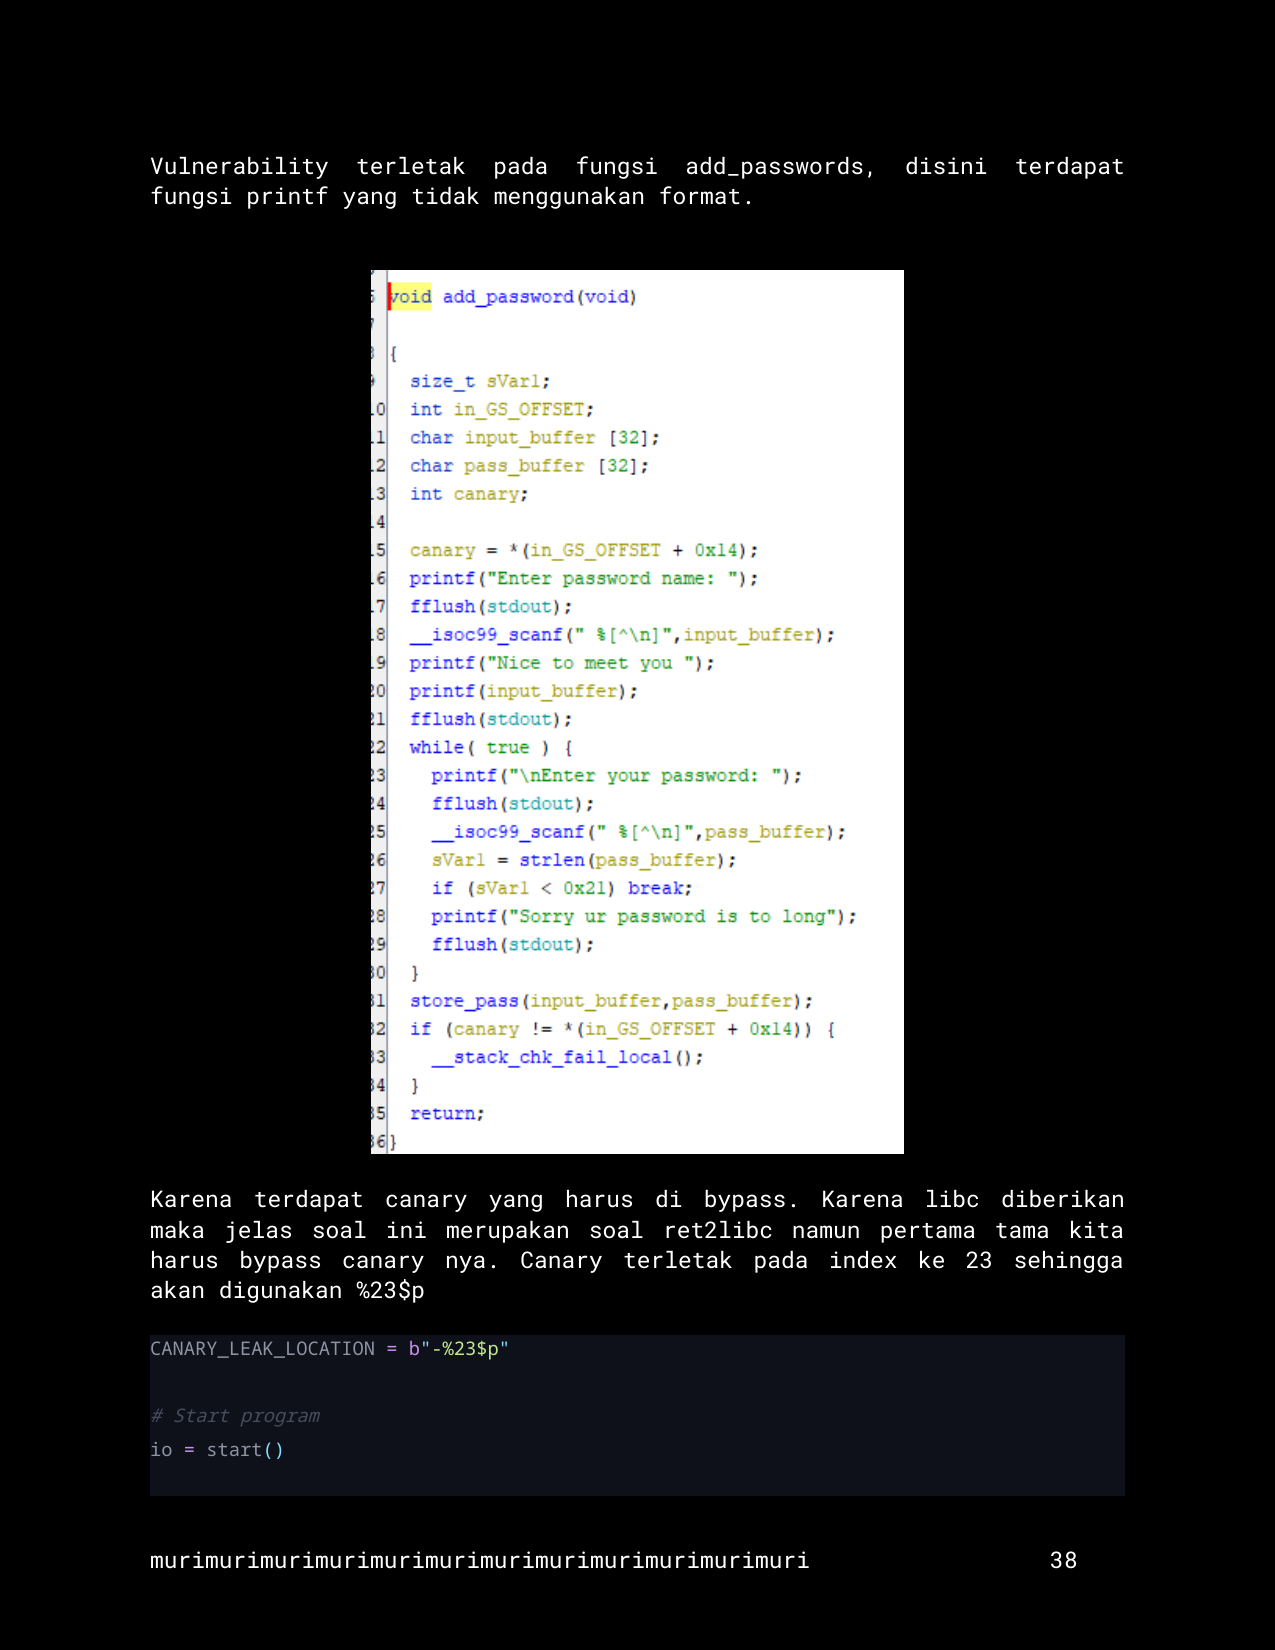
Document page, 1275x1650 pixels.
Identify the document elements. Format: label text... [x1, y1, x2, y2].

text CANARY_LEAK_LOCATION = b"-%23$p" [150, 1335, 1125, 1360]
text io = start() [150, 1436, 1125, 1462]
picture [371, 270, 904, 1154]
text # Start program [150, 1403, 1125, 1428]
text Karena terdapat canary yang harus di bypass. Karena libc diberikan maka jelas soal ini merupakan soal ret2libc namun pertama tama kita harus bypass canary nya. Canary terletak pada index ke 23 sehingga akan digunakan %23$p [150, 1184, 1125, 1305]
text Vulnerability terletak pada fungsi add_passwords, disini terdapat fungsi printf yang tidak menggunakan format. [150, 150, 1125, 210]
